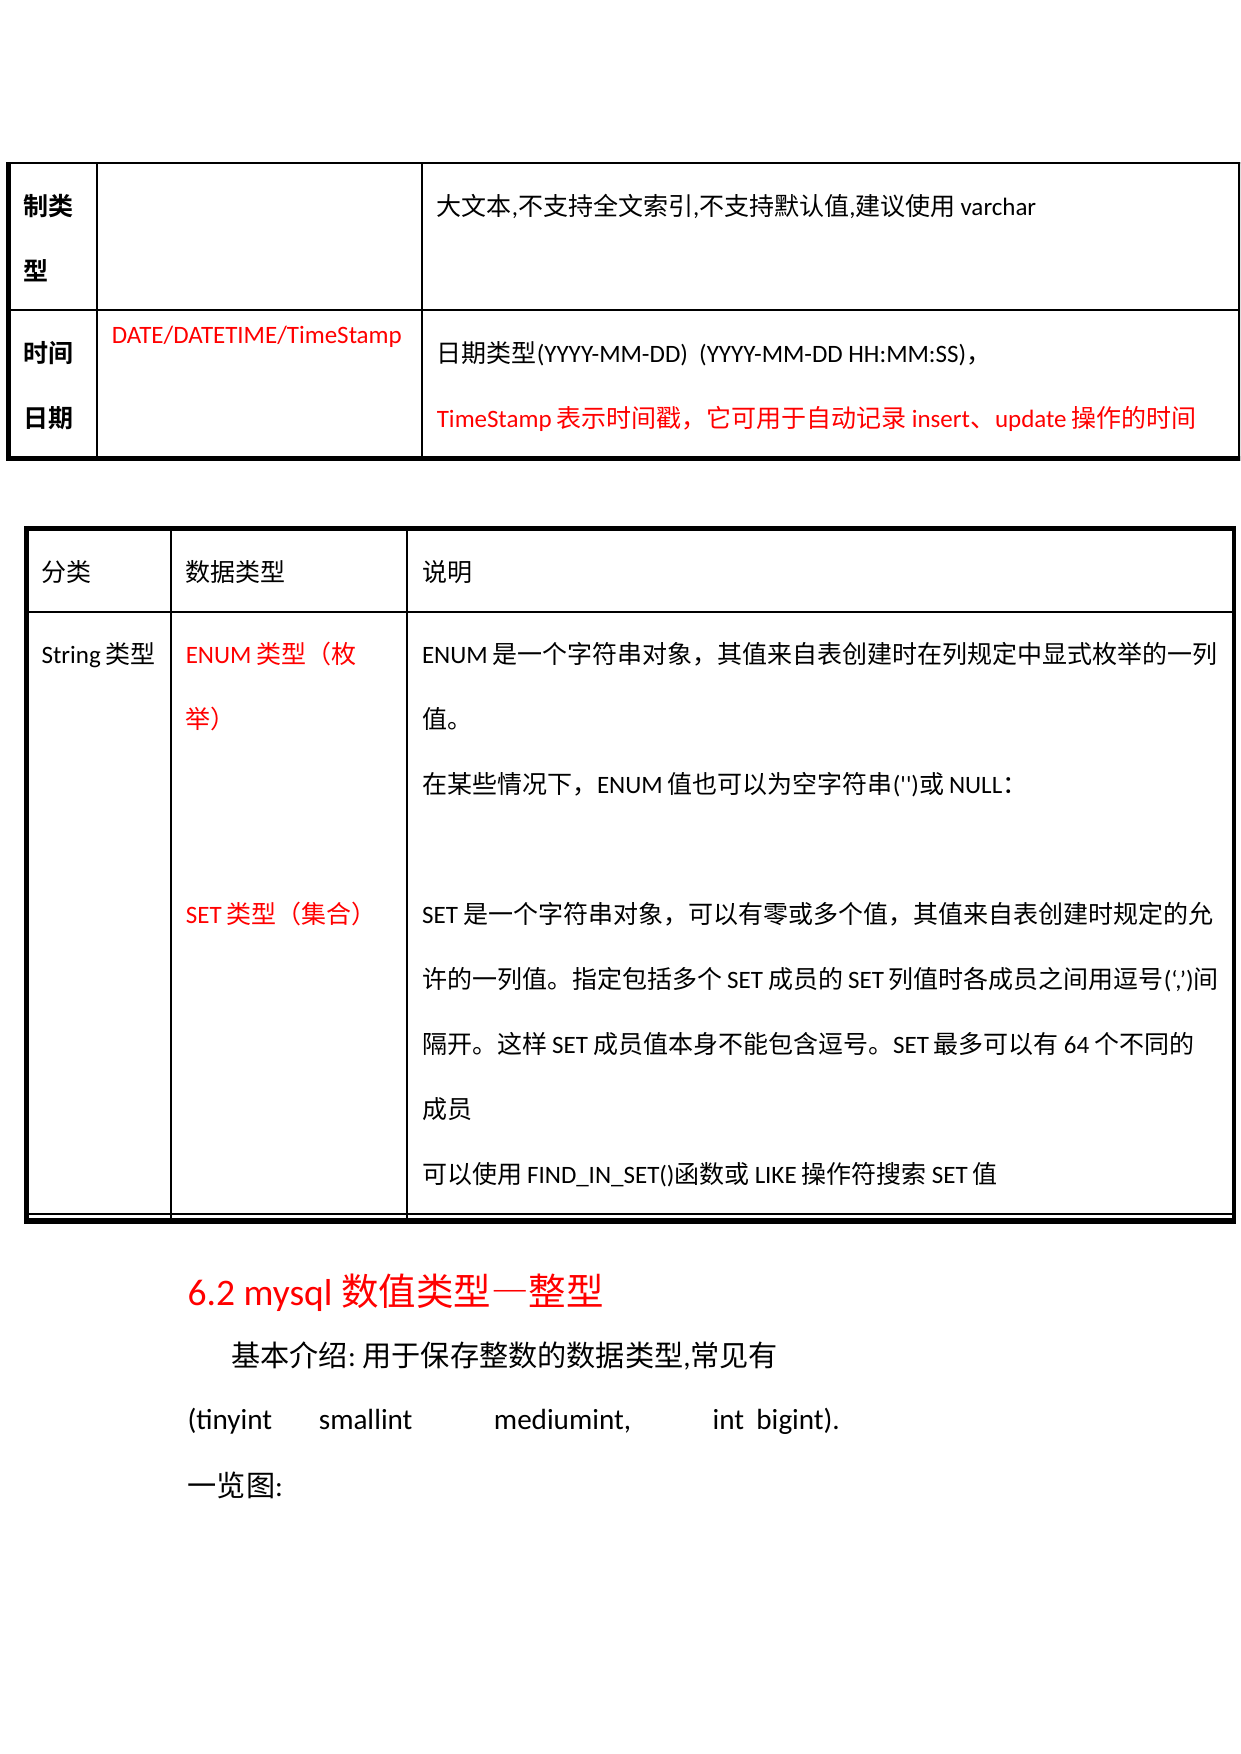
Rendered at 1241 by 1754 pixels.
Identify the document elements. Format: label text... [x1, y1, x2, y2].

table_header 说明 [408, 531, 1232, 611]
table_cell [98, 164, 421, 309]
table_cell 日期类型(YYYY-MM-DD) (YYYY-MM-DD HH:MM:SS)， TimeStamp表示时间戳，它可用于自动记录insert、update操作的时间 [423, 311, 1238, 456]
table_cell 时间日期 [11, 311, 96, 456]
table_cell DATE/DATETIME/TimeStamp [98, 311, 421, 456]
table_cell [423, 164, 1238, 309]
table_cell ENUM类型（枚举） SET类型（集合） [172, 613, 406, 1213]
table_cell 文本、二进制类型 [11, 164, 96, 309]
table_header 分类 [29, 531, 170, 611]
text 6.2 mysql 数值类型—整型 [187, 1256, 1053, 1321]
table_header 数据类型 [172, 531, 406, 611]
text 一览图: [187, 1451, 1053, 1516]
text (tinyint smallint mediumint, int bigint). [187, 1386, 1053, 1451]
table_cell String类型 [29, 613, 170, 1213]
text 基本介绍: 用于保存整数的数据类型,常见有 [187, 1321, 1053, 1386]
table_cell ENUM是一个字符串对象，其值来自表创建时在列规定中显式枚举的一列值。 在某些情况下，ENUM值也可以为空字符串('')或NULL： SET是一个字符串对象，可以有零或多个值，其值来自表创建时规定的允许的一列值。指定包括多个SET成员的SET列值时各成员之间用逗号(‘,’)间隔开。这样SET成员值本身不能包含逗号。SET最多可以有64个不同的成员 可以使用FIND_IN_SET()函数或LIKE操作符搜索SET值 [408, 613, 1232, 1213]
